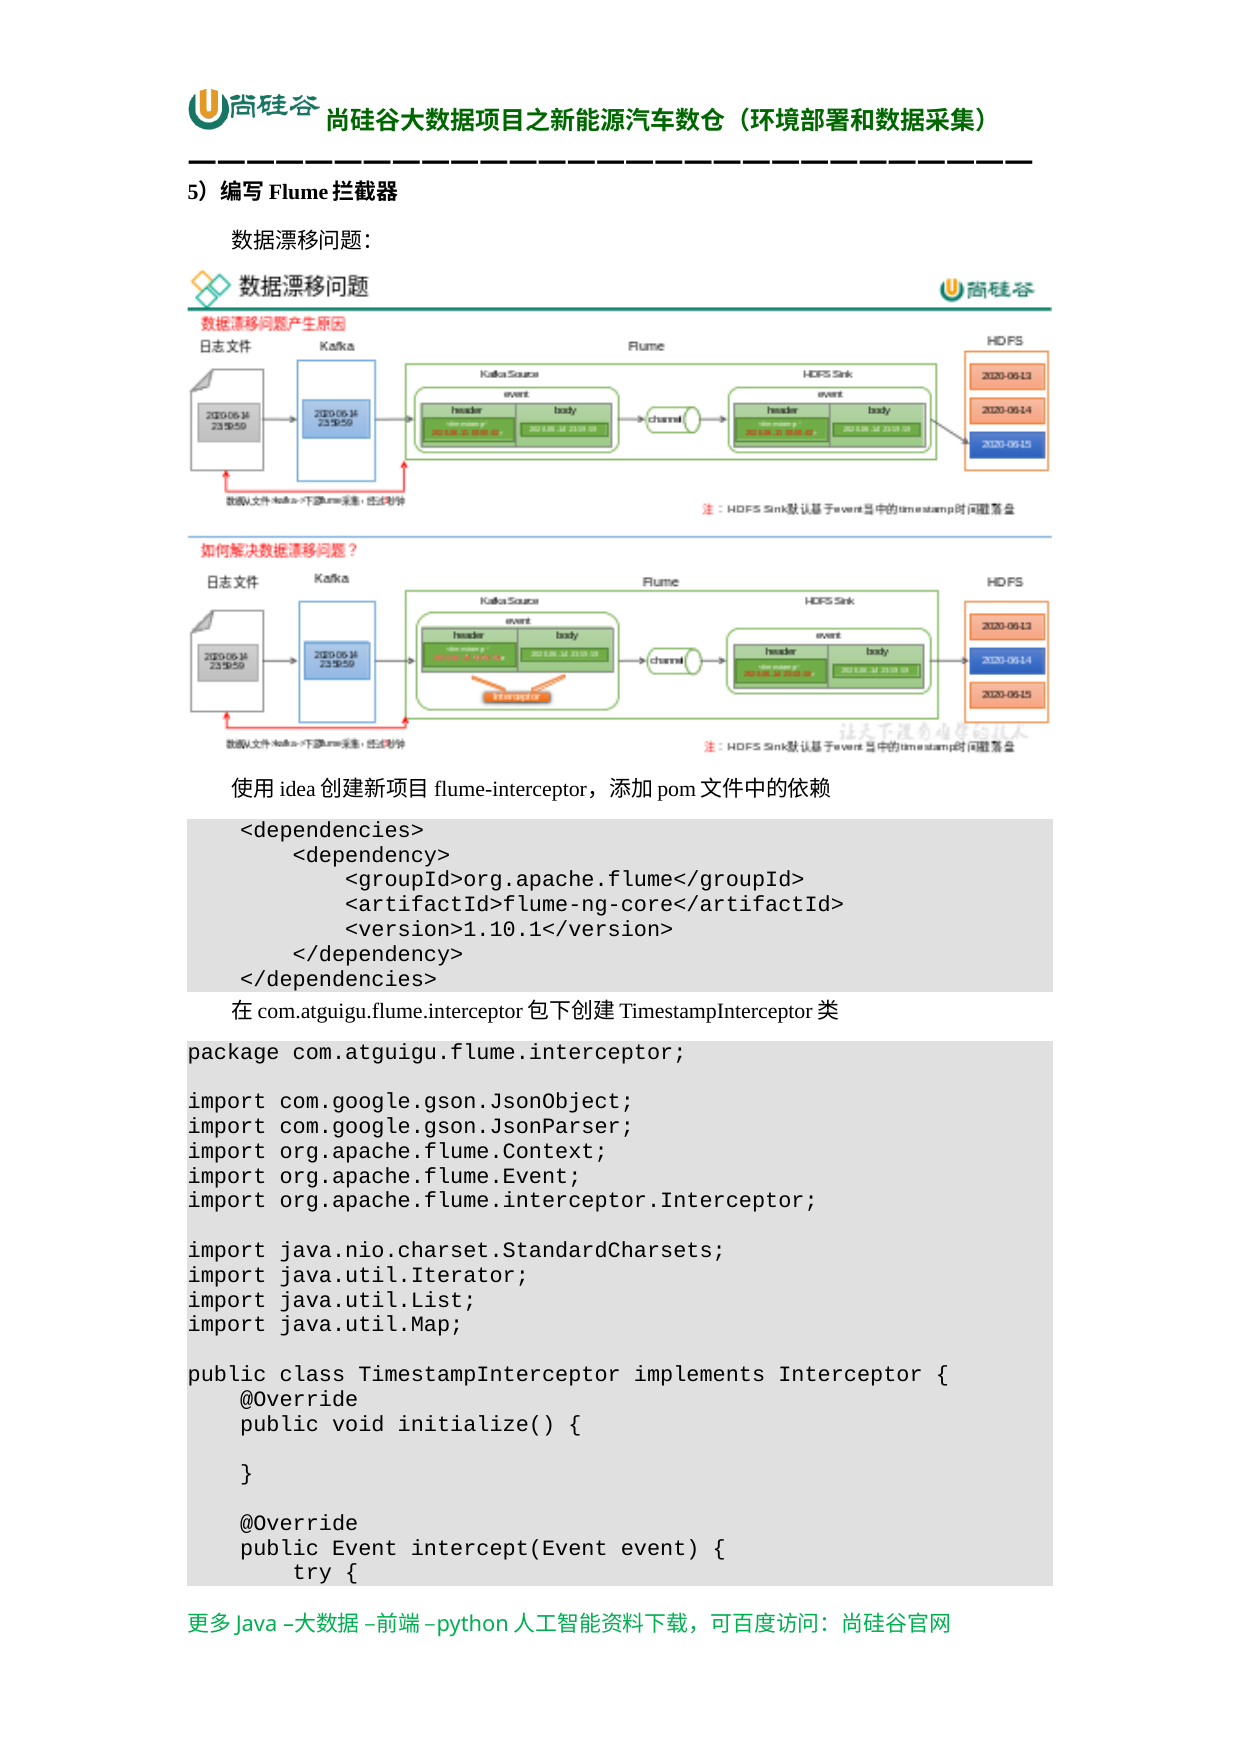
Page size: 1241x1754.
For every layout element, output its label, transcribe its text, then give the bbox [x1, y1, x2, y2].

text 数据漂移问题： [187, 222, 1053, 255]
text import com.google.gson.JsonParser; [187, 1115, 1053, 1140]
text import java.nio.charset.StandardCharsets; [187, 1239, 1053, 1264]
text public class TimestampInterceptor implements Interceptor { [187, 1363, 1053, 1388]
text import java.util.Iterator; [187, 1264, 1053, 1289]
text <artifactId>flume-ng-core</artifactId> [187, 893, 1053, 918]
text </dependency> [187, 943, 1053, 968]
text public Event intercept(Event event) { [187, 1537, 1053, 1561]
text 使用idea创建新项目flume-interceptor，添加pom文件中的依赖 [187, 771, 1053, 803]
text <dependency> [187, 844, 1053, 868]
text @Override [187, 1512, 1053, 1537]
text import com.google.gson.JsonObject; [187, 1090, 1053, 1115]
text import org.apache.flume.Context; [187, 1140, 1053, 1165]
text try { [187, 1561, 1053, 1586]
text <groupId>org.apache.flume</groupId> [187, 868, 1053, 893]
text 在com.atguigu.flume.interceptor包下创建TimestampInterceptor类 [187, 992, 1053, 1025]
text public void initialize() { [187, 1413, 1053, 1437]
text package com.atguigu.flume.interceptor; [187, 1041, 1053, 1066]
text 5）编写Flume拦截器 [187, 174, 1053, 206]
text import org.apache.flume.Event; [187, 1165, 1053, 1189]
text </dependencies> [187, 968, 1053, 992]
text <version>1.10.1</version> [187, 918, 1053, 943]
text import java.util.List; [187, 1289, 1053, 1313]
text <dependencies> [187, 819, 1053, 844]
text import java.util.Map; [187, 1313, 1053, 1338]
text } [187, 1462, 1053, 1487]
text import org.apache.flume.interceptor.Interceptor; [187, 1189, 1053, 1214]
text @Override [187, 1388, 1053, 1413]
